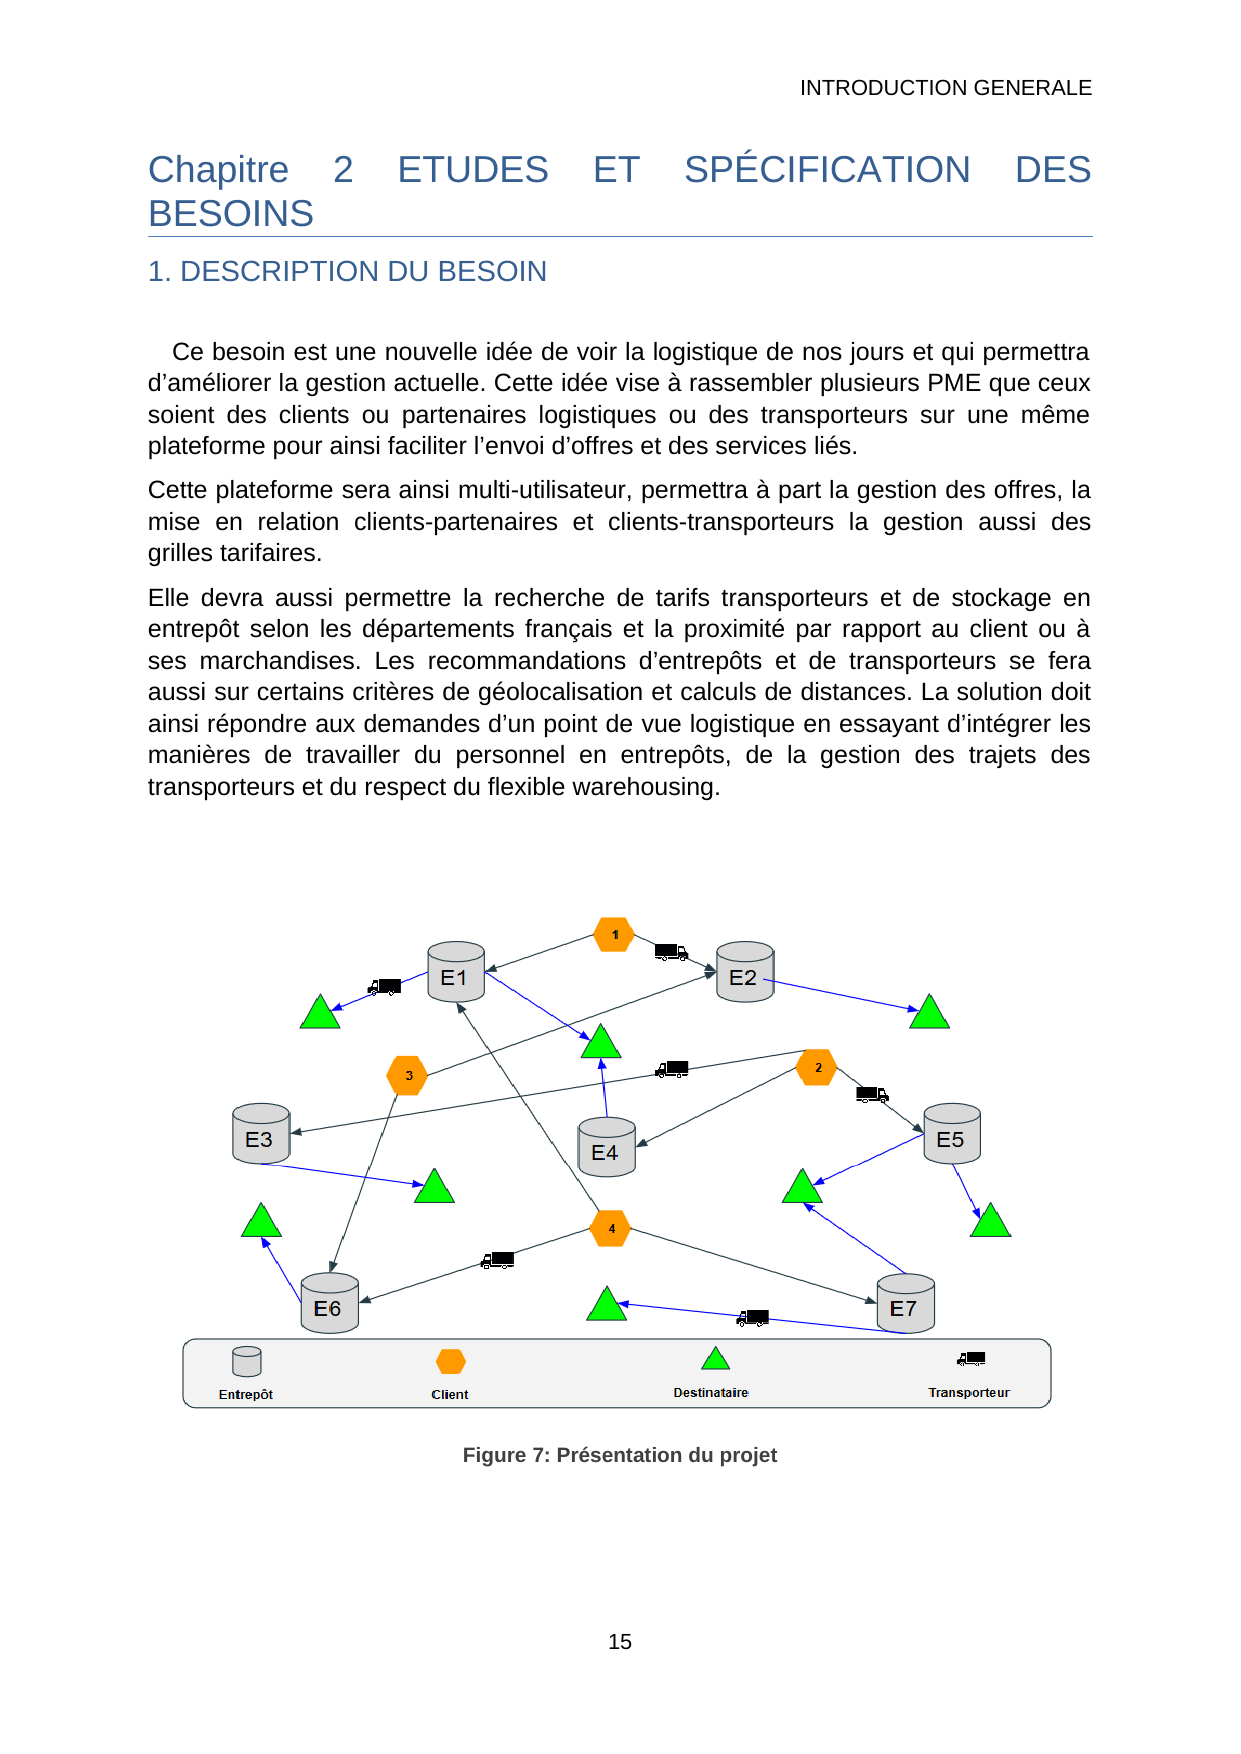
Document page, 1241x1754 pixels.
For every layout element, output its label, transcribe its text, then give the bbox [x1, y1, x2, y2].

text Ce besoin est une nouvelle idée de voir la logistique de nos jours et qui permettra d’améliorer la gestion actuelle. Cette idée vise à rassembler plusieurs PME que ceux soient des clients ou partenaires logistiques ou des transporteurs sur une même plateforme pour ainsi faciliter l’envoi d’offres et des services liés. [148, 337, 1093, 460]
subtitle Chapitre 2 ETUDES ET SPÉCIFICATION DES BESOINS [148, 148, 1093, 236]
subtitle 1. DESCRIPTION DU BESOIN [148, 254, 1093, 287]
text Elle devra aussi permettre la recherche de tarifs transporteurs et de stockage en entrepôt selon les départements français et la proximité par rapport au client ou à ses marchandises. Les recommandations d’entrepôts et de transporteurs se fera aussi sur certains critères de géolocalisation et calculs de distances. La solution doit ainsi répondre aux demandes d’un point de vue logistique en essayant d’intégrer les manières de travailler du personnel en entrepôts, de la gestion des trajets des transporteurs et du respect du flexible warehousing. [148, 582, 1093, 801]
text Figure 7: Présentation du projet [148, 1442, 1093, 1466]
text Cette plateforme sera ainsi multi-utilisateur, permettra à part la gestion des offres, la mise en relation clients-partenaires et clients-transporteurs la gestion aussi des grilles tarifaires. [148, 475, 1093, 567]
picture [147, 904, 1089, 1428]
